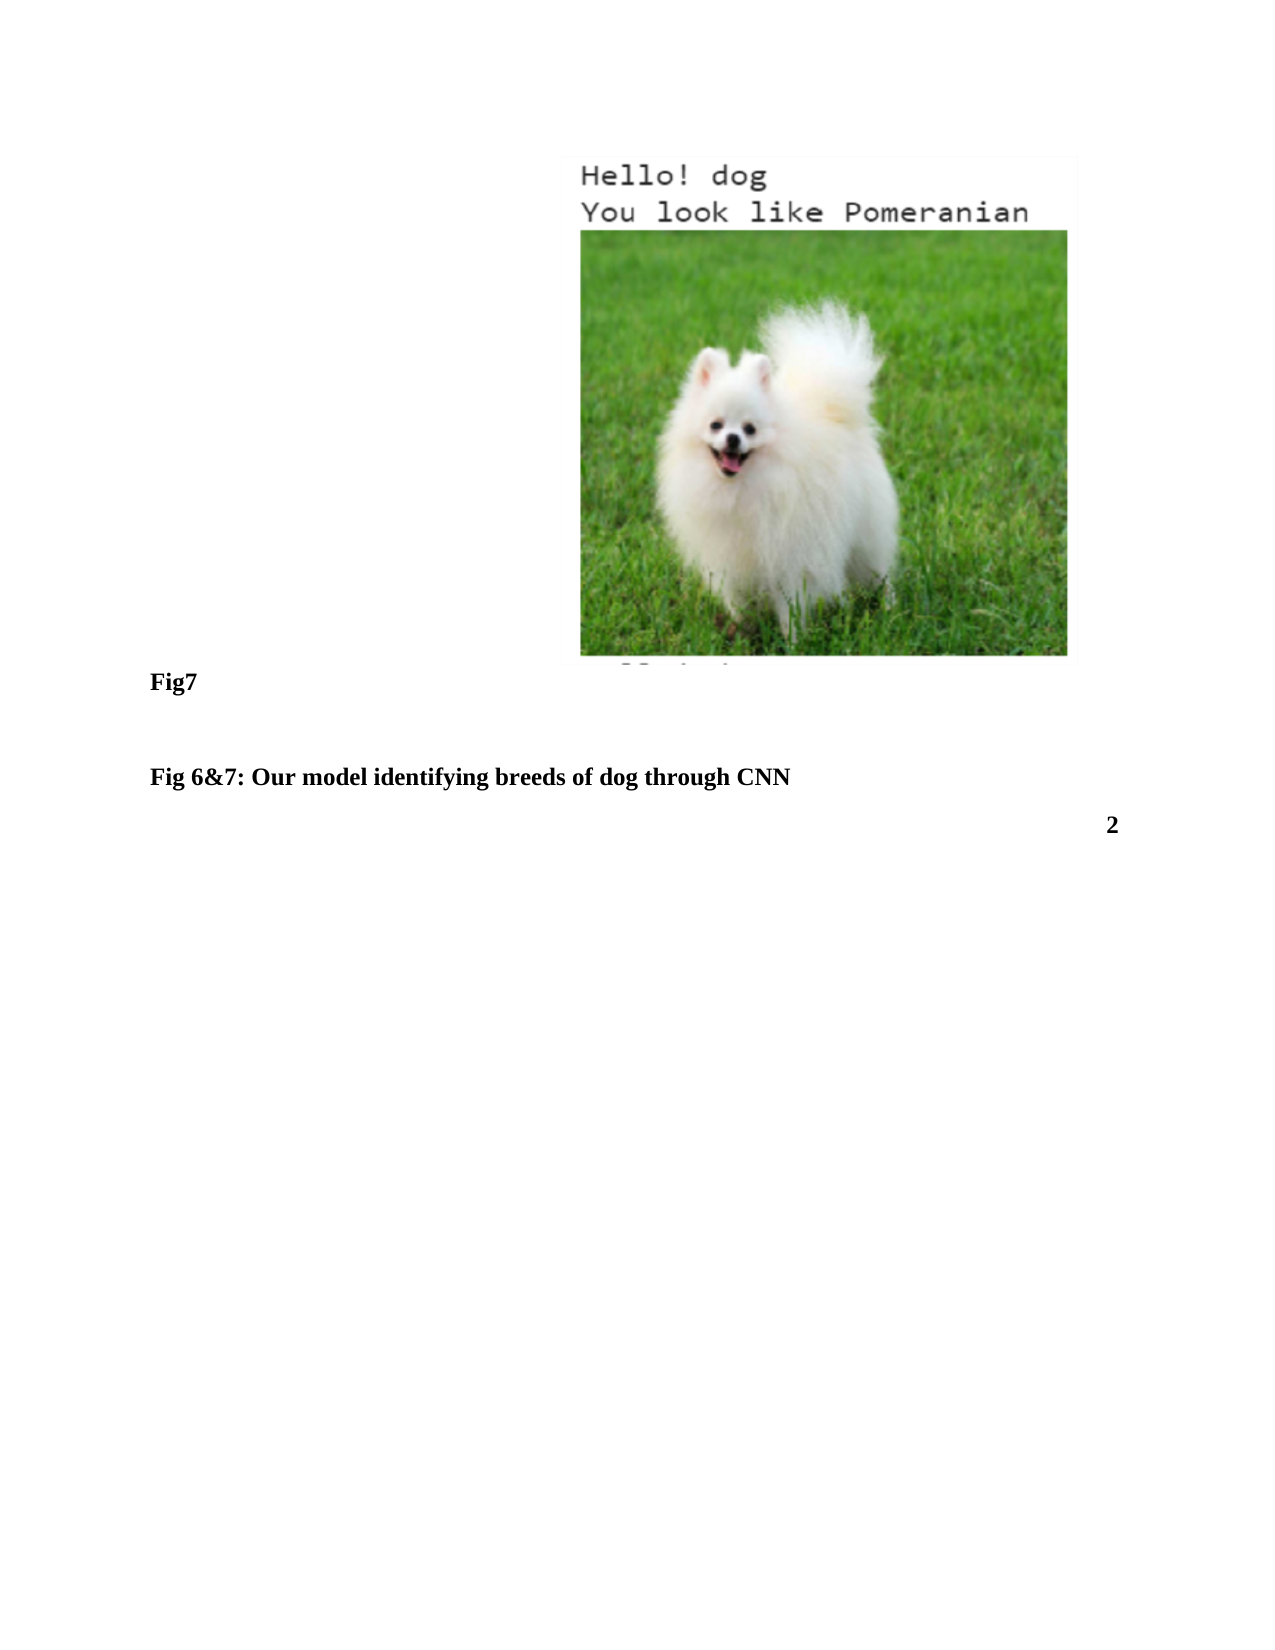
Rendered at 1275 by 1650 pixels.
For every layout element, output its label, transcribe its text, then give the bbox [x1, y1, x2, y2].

text Fig 6&7: Our model identifying breeds of dog through CNN [150, 762, 1125, 791]
text Fig7 [150, 150, 1125, 696]
text 2 [150, 810, 1125, 839]
